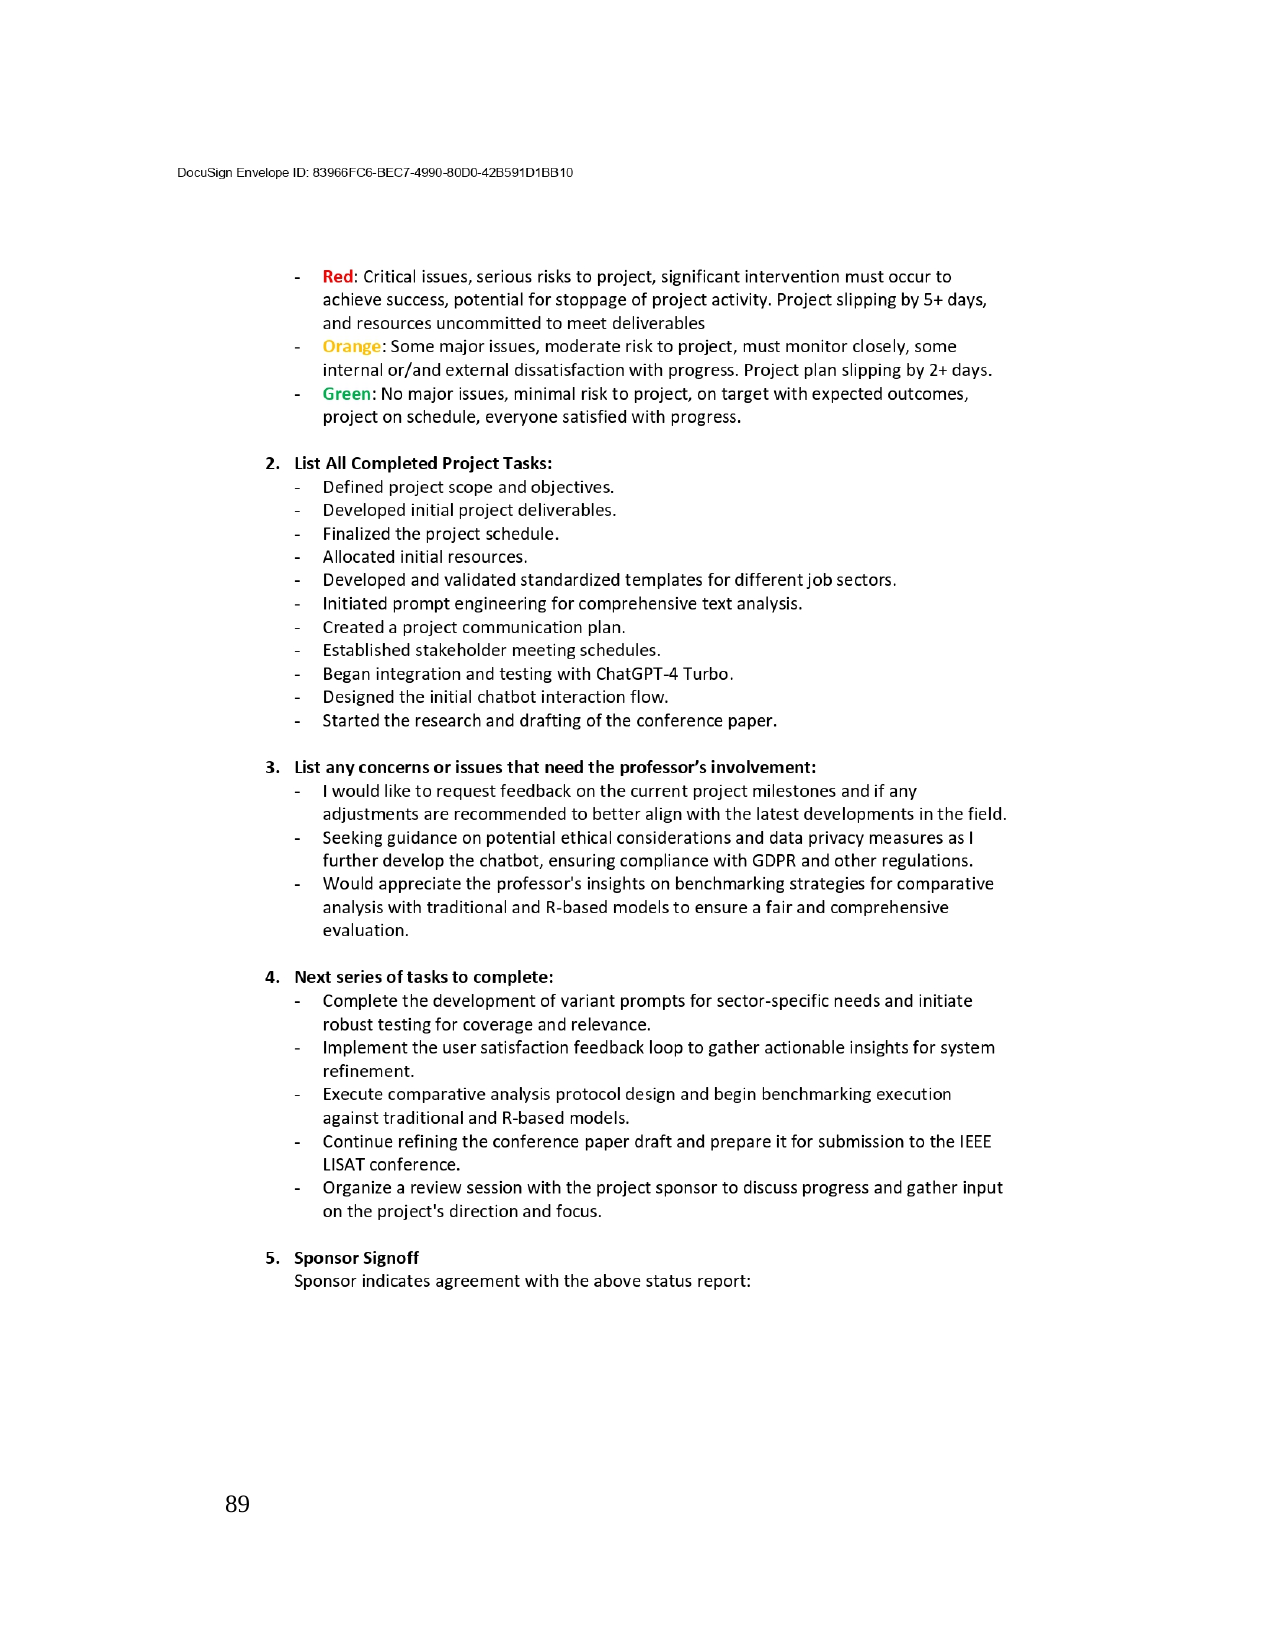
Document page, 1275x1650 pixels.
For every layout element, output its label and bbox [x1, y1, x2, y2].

picture [150, 150, 1125, 1412]
